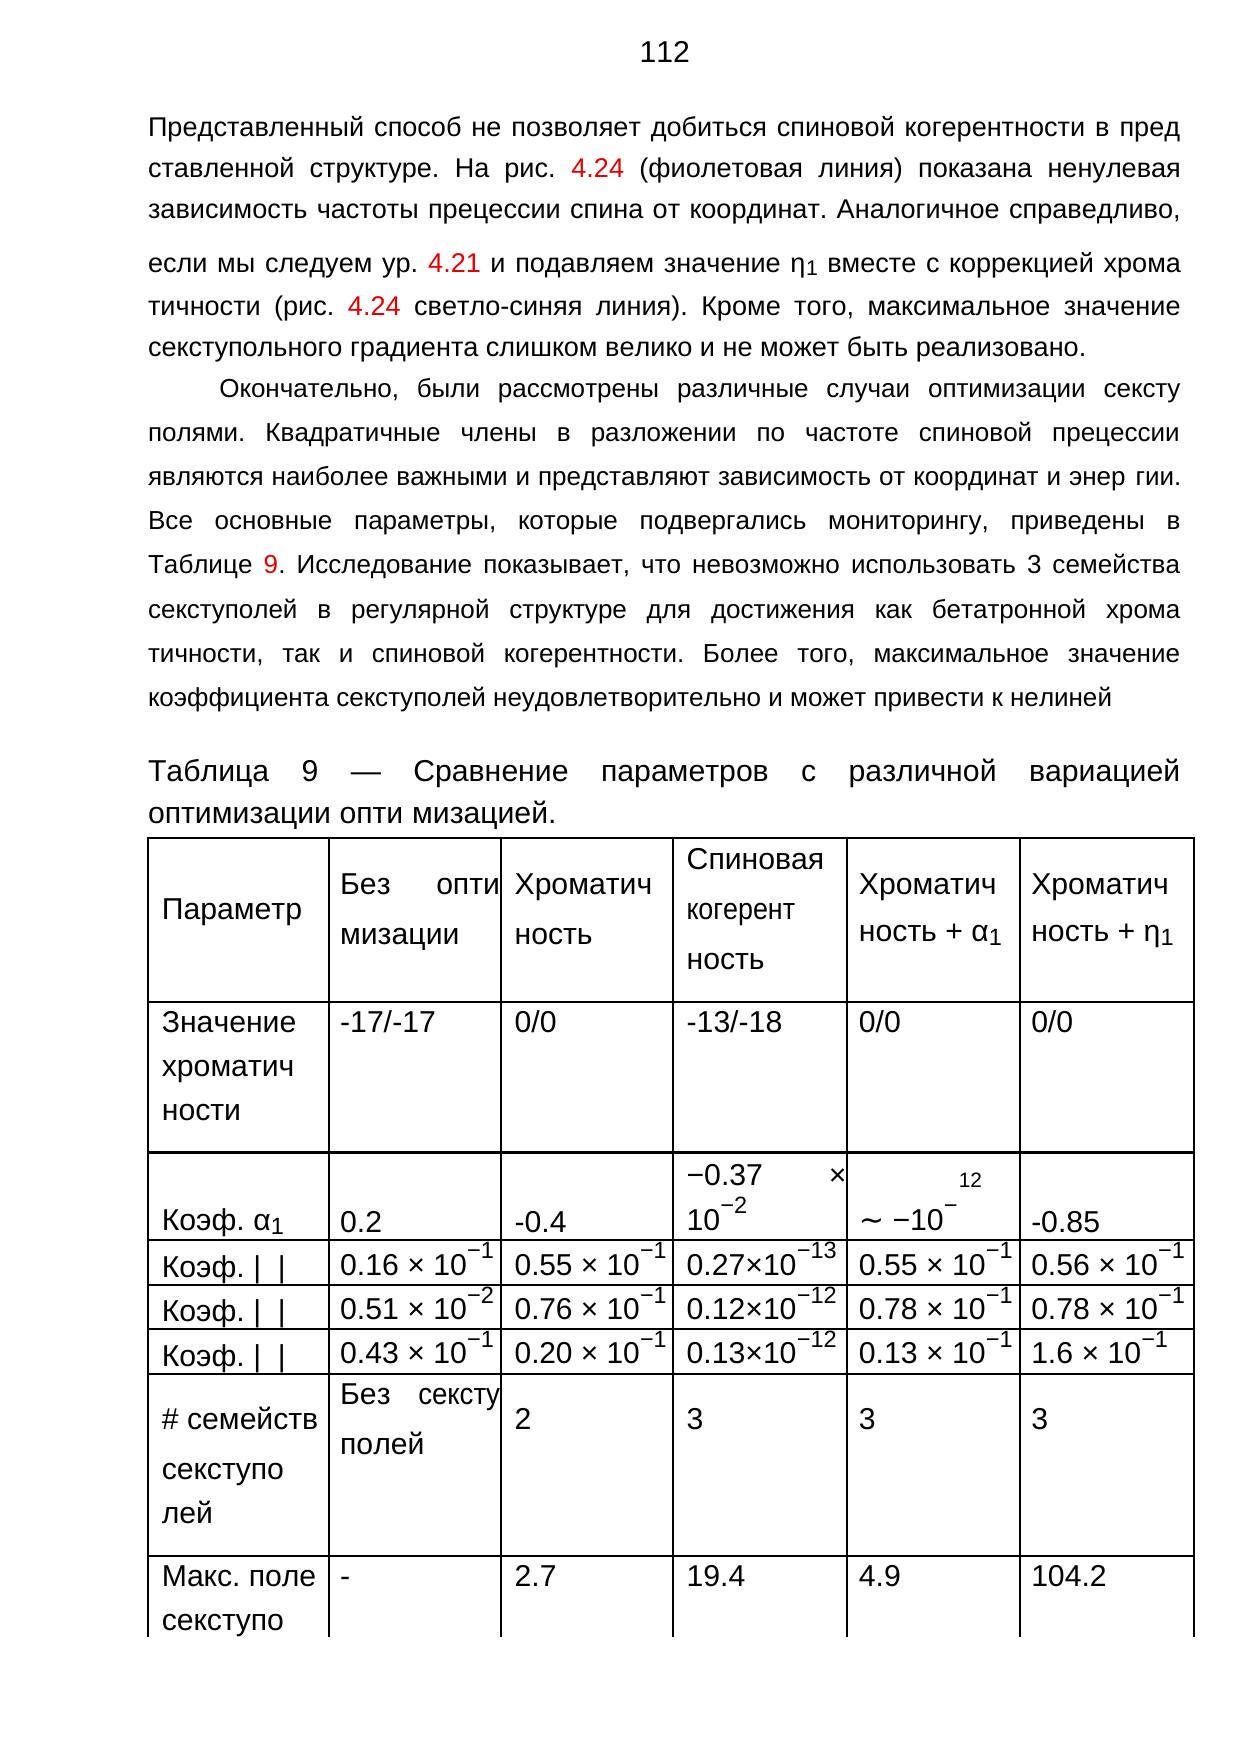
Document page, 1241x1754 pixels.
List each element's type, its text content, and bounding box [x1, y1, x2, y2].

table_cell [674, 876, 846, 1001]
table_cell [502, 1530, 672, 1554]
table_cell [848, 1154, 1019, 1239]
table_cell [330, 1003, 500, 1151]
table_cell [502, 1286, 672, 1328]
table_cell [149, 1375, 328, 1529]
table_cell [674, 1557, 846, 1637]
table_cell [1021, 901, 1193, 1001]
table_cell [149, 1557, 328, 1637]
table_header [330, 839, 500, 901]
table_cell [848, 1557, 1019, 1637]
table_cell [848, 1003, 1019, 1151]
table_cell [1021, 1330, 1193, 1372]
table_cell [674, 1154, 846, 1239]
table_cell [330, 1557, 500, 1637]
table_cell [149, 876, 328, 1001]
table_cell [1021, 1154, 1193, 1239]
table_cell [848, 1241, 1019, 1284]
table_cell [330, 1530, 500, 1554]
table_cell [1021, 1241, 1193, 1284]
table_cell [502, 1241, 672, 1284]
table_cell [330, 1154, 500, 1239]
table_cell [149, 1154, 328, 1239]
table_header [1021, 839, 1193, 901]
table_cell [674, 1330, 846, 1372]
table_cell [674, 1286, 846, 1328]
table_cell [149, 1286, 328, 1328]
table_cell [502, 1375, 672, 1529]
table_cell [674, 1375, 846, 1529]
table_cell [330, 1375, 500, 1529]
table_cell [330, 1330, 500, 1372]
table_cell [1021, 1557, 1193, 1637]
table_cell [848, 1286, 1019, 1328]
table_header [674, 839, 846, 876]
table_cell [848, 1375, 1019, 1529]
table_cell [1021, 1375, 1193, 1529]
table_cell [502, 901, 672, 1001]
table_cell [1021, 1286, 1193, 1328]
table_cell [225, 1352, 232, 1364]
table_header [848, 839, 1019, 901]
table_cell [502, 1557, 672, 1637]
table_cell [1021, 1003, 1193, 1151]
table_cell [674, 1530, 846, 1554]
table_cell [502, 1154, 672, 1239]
text 112 [148, 34, 1181, 69]
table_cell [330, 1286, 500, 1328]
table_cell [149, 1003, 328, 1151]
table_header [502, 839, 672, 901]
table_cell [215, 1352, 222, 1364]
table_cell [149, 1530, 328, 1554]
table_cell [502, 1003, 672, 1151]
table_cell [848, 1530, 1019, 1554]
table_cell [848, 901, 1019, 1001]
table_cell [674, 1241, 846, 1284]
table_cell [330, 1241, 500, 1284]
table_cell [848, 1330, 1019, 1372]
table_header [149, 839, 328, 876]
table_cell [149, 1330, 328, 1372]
text Окончательно, были рассмотрены различные случаи оптимизации сексту­ полями. Квадратичные члены в разложении по частоте спиновой прецессии являются наиболее важными и представляют зависимость от координат и энер­ гии. Все основные параметры, которые подвергались мониторингу, приведены в Таблице 9. Исследование показывает, что невозможно использовать 3 семейства секступолей в регулярной структуре для достижения как бетатронной хрома­ тичности, так и спиновой когерентности. Более того, максимальное значение коэффициента секступолей неудовлетворительно и может привести к нелиней­ [148, 373, 1181, 712]
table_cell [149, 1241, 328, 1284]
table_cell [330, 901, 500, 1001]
text Таблица 9 — Сравнение параметров с различной вариацией оптимизации опти­ мизацией. [148, 753, 1181, 829]
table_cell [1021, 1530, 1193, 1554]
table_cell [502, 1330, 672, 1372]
text Представленный способ не позволяет добиться спиновой когерентности в пред­ ставленной структуре. На рис. 4.24 (фиолетовая линия) показана ненулевая зависимость частоты прецессии спина от координат. Аналогичное справедливо, если мы следуем ур. 4.21 и подавляем значение η1 вместе с коррекцией хрома­ тичности (рис. 4.24 светло-синяя линия). Кроме того, максимальное значение секступольного градиента слишком велико и не может быть реализовано. [148, 111, 1181, 362]
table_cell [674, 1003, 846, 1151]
